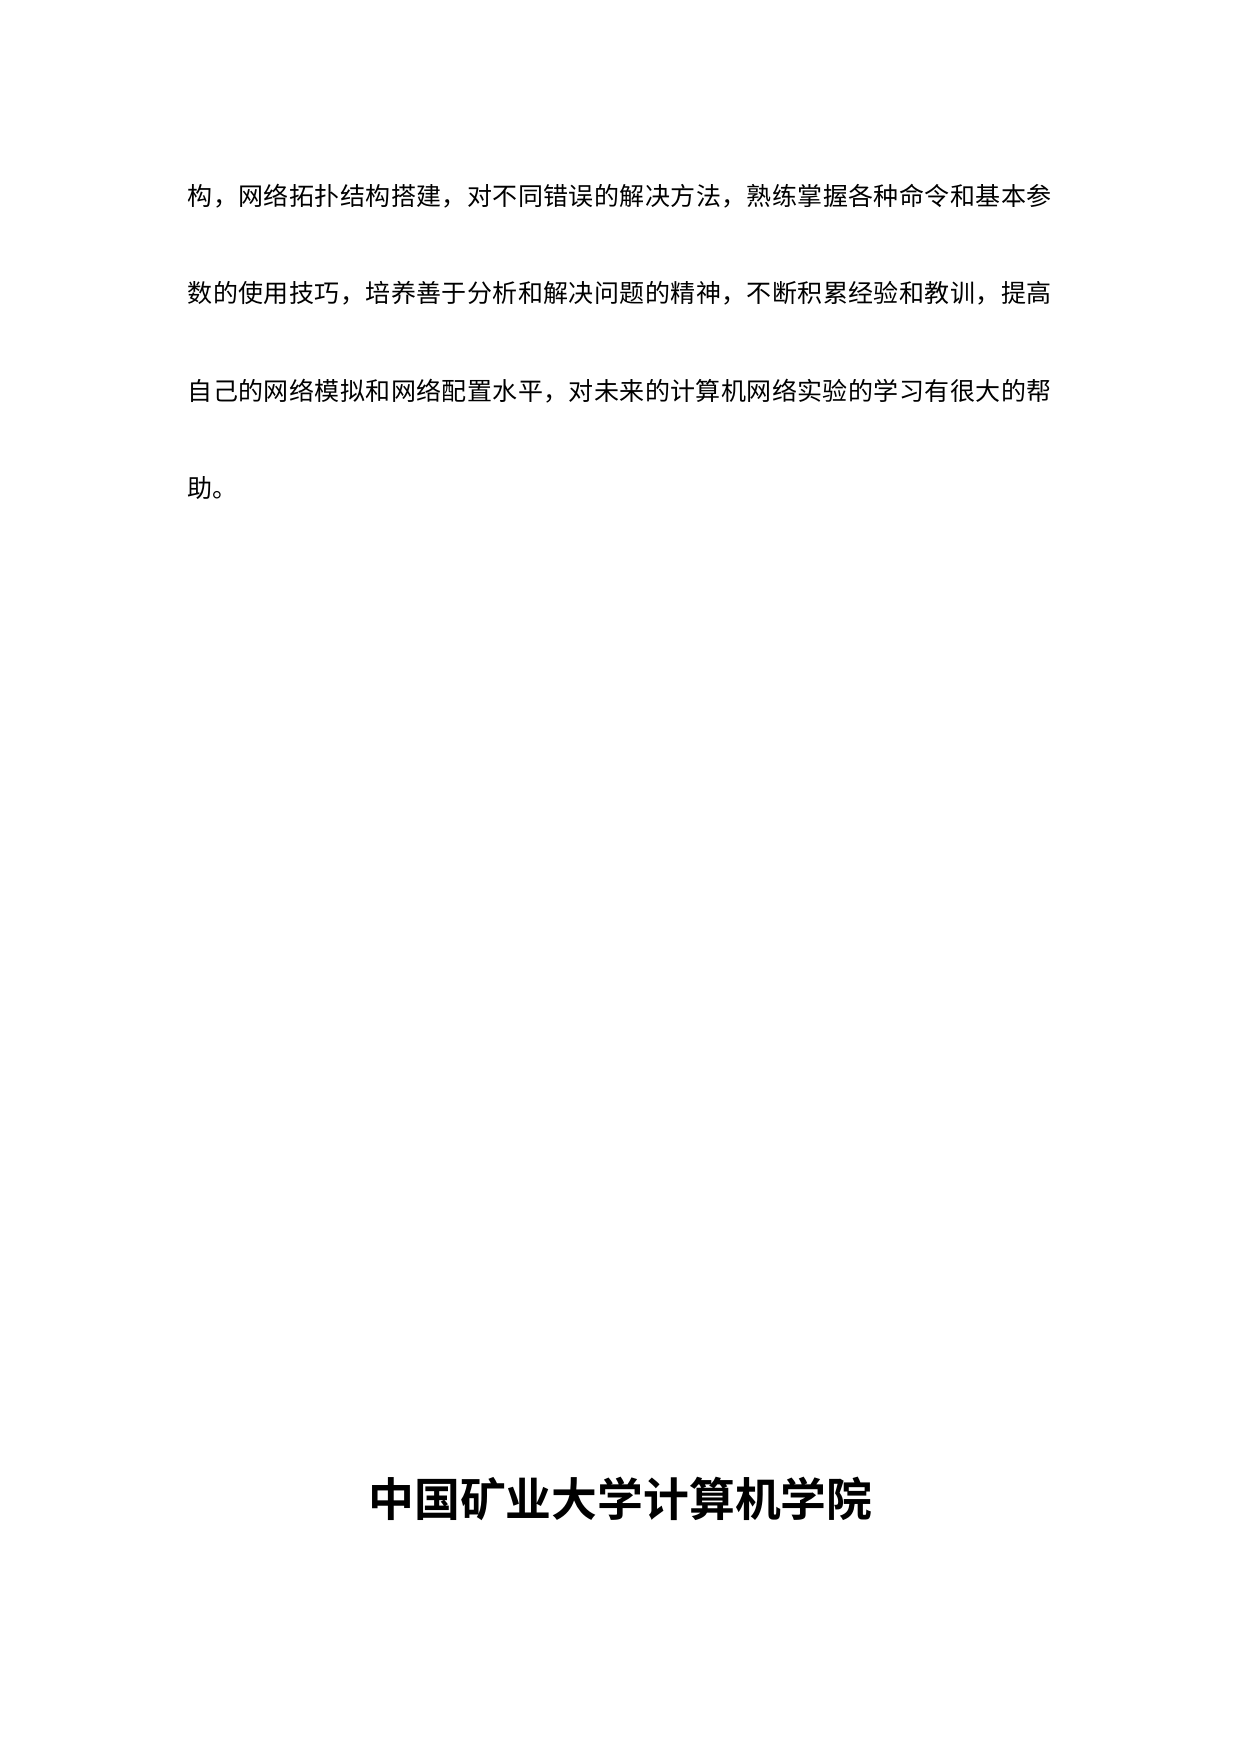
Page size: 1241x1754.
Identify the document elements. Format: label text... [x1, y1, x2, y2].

text 中国矿业大学计算机学院 [187, 1448, 1053, 1545]
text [187, 162, 1053, 519]
